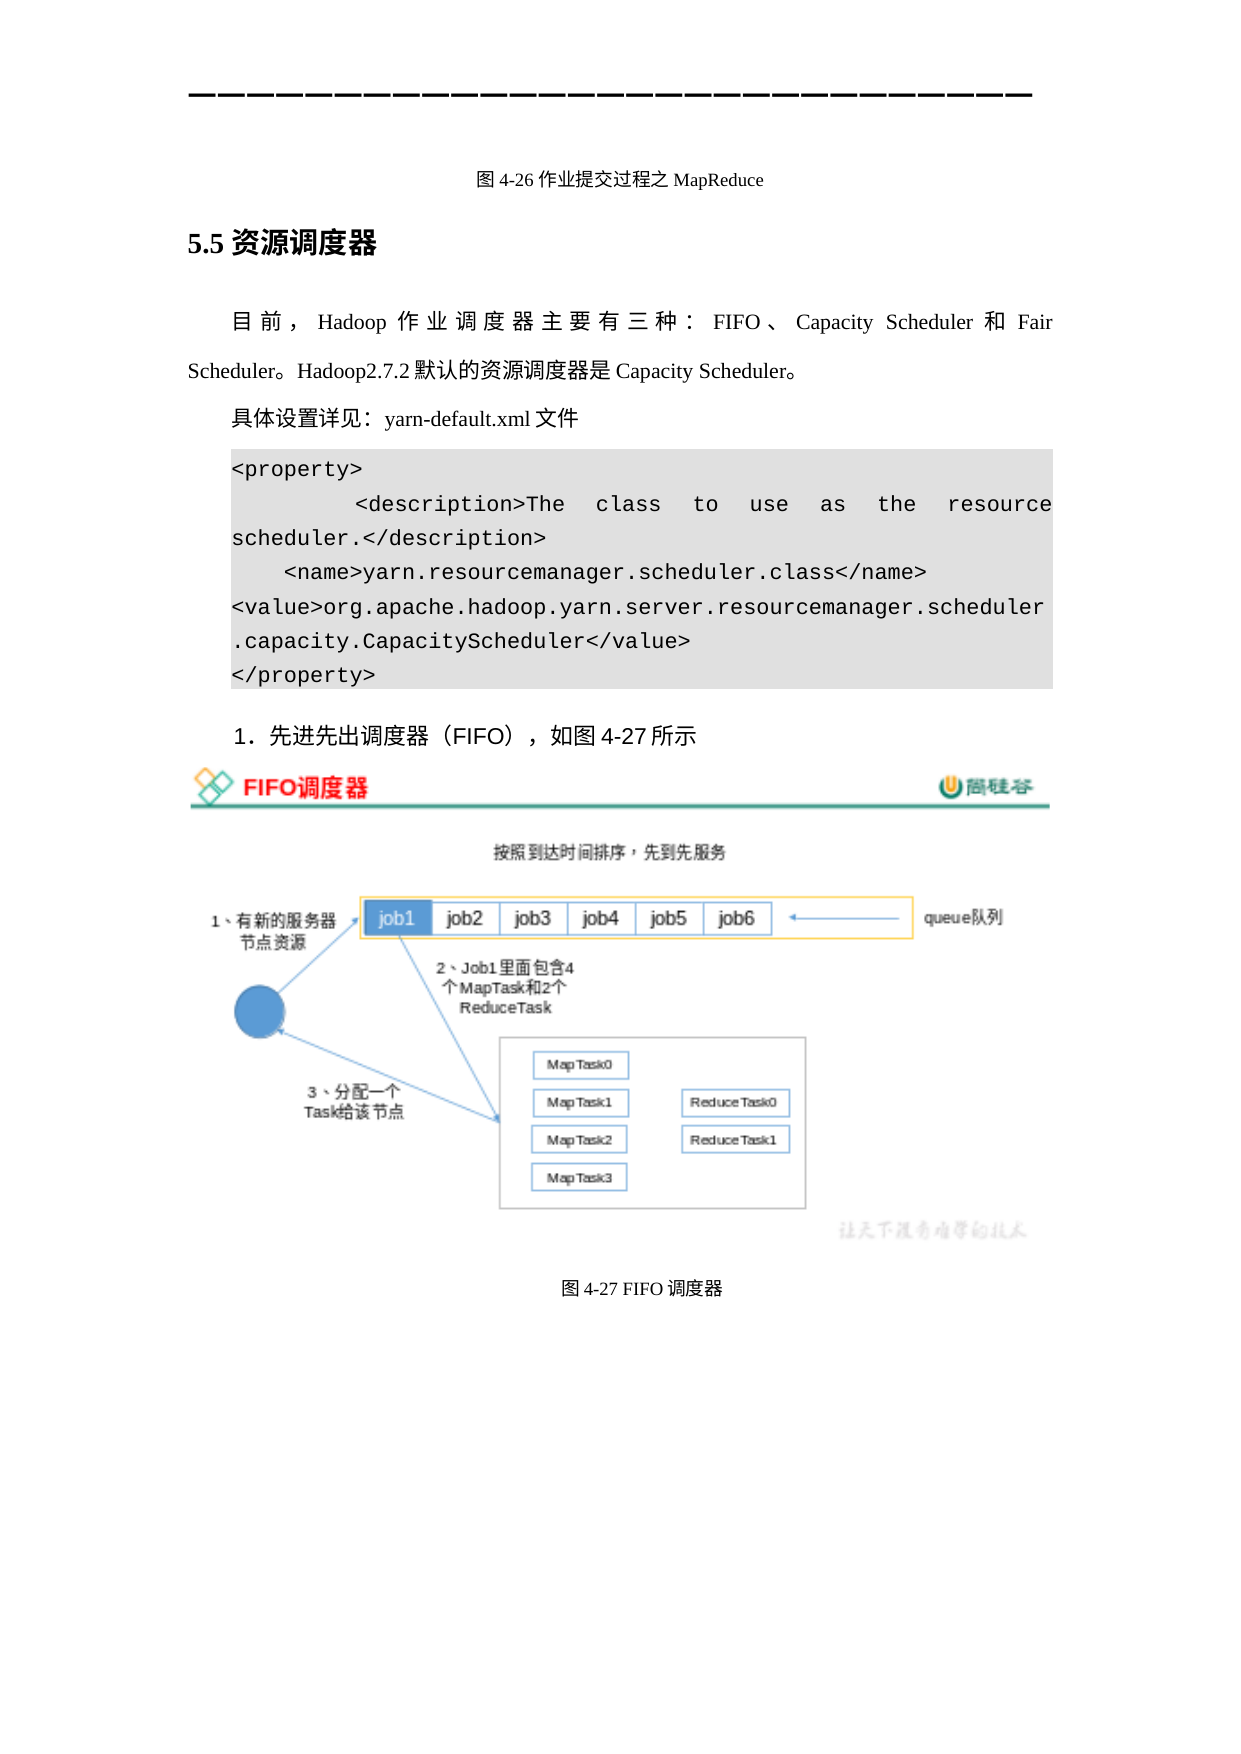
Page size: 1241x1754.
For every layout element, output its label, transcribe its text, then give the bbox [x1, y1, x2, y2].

text <value>org.apache.hadoop.yarn.server.resourcemanager.scheduler.capacity.CapacityScheduler</value> [231, 586, 1053, 655]
text 图4-27 FIFO调度器 [187, 767, 1053, 1304]
text 图4-26 作业提交过程之MapReduce [187, 162, 1053, 194]
text <name>yarn.resourcemanager.scheduler.class</name> [231, 552, 1053, 586]
text 1．先进先出调度器（FIFO），如图4-27所示 [187, 702, 1053, 767]
text <property> [231, 449, 1053, 483]
text <description>The class to use as the resource scheduler.</description> [231, 483, 1053, 552]
text 具体设置详见：yarn-default.xml文件 [187, 401, 1053, 433]
subtitle 5.5 资源调度器 [187, 208, 1053, 273]
text 目前，Hadoop作业调度器主要有三种：FIFO、Capacity Scheduler和Fair Scheduler。Hadoop2.7.2默认的资源调度器是Capacity Scheduler。 [187, 303, 1053, 385]
text </property> [231, 655, 1053, 689]
